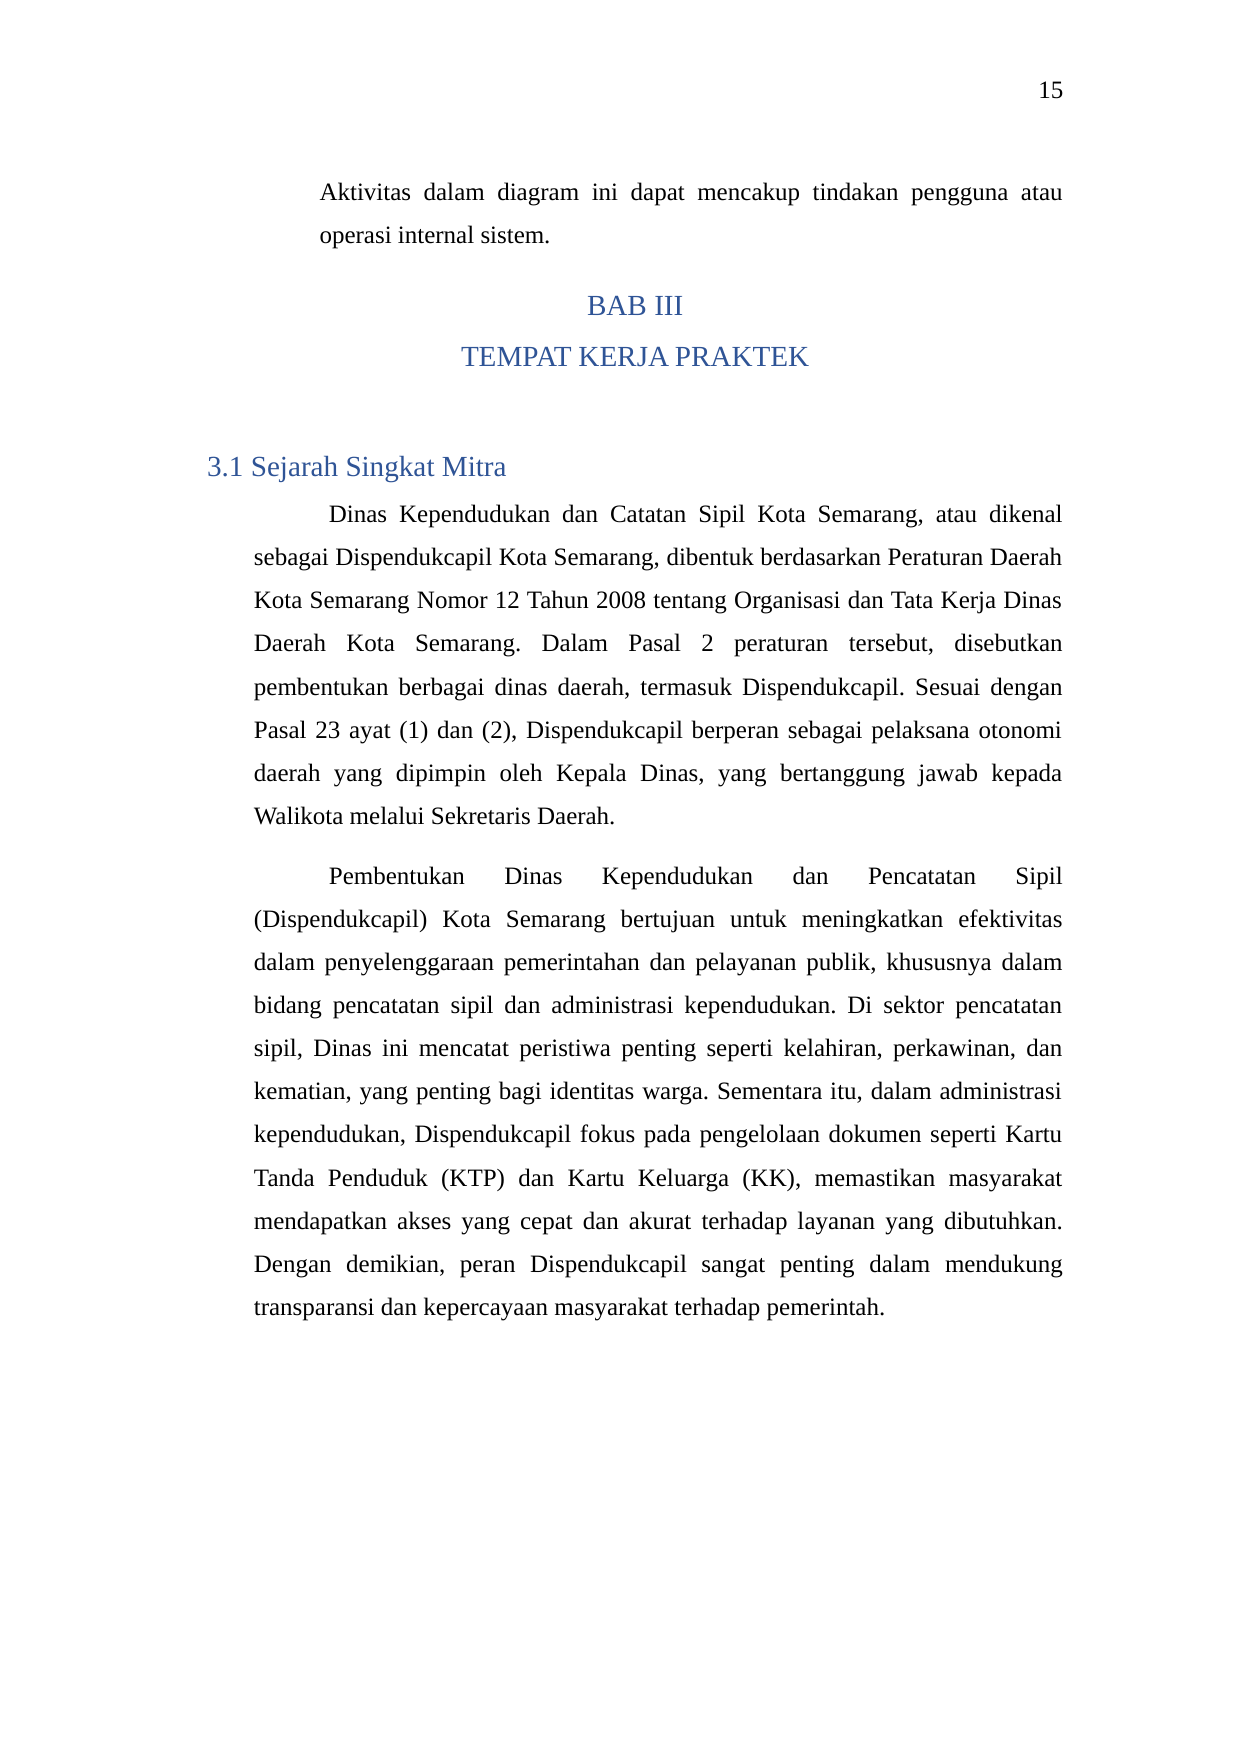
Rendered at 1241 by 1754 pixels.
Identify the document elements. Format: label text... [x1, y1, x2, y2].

subtitle 3.1 Sejarah Singkat Mitra [207, 449, 1063, 482]
text Pembentukan Dinas Kependudukan dan Pencatatan Sipil (Dispendukcapil) Kota Semarang bertujuan untuk meningkatkan efektivitas dalam penyelenggaraan pemerintahan dan pelayanan publik, khususnya dalam bidang pencatatan sipil dan administrasi kependudukan. Di sektor pencatatan sipil, Dinas ini mencatat peristiwa penting seperti kelahiran, perkawinan, dan kematian, yang penting bagi identitas warga. Sementara itu, dalam administrasi kependudukan, Dispendukcapil fokus pada pengelolaan dokumen seperti Kartu Tanda Penduduk (KTP) dan Kartu Keluarga (KK), memastikan masyarakat mendapatkan akses yang cepat dan akurat terhadap layanan yang dibutuhkan. Dengan demikian, peran Dispendukcapil sangat penting dalam mendukung transparansi dan kepercayaan masyarakat terhadap pemerintah. [254, 861, 1063, 1321]
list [319, 177, 1063, 249]
subtitle BAB III TEMPAT KERJA PRAKTEK [207, 288, 1063, 372]
text Dinas Kependudukan dan Catatan Sipil Kota Semarang, atau dikenal sebagai Dispendukcapil Kota Semarang, dibentuk berdasarkan Peraturan Daerah Kota Semarang Nomor 12 Tahun 2008 tentang Organisasi dan Tata Kerja Dinas Daerah Kota Semarang. Dalam Pasal 2 peraturan tersebut, disebutkan pembentukan berbagai dinas daerah, termasuk Dispendukcapil. Sesuai dengan Pasal 23 ayat (1) dan (2), Dispendukcapil berperan sebagai pelaksana otonomi daerah yang dipimpin oleh Kepala Dinas, yang bertanggung jawab kepada Walikota melalui Sekretaris Daerah. [254, 499, 1063, 830]
